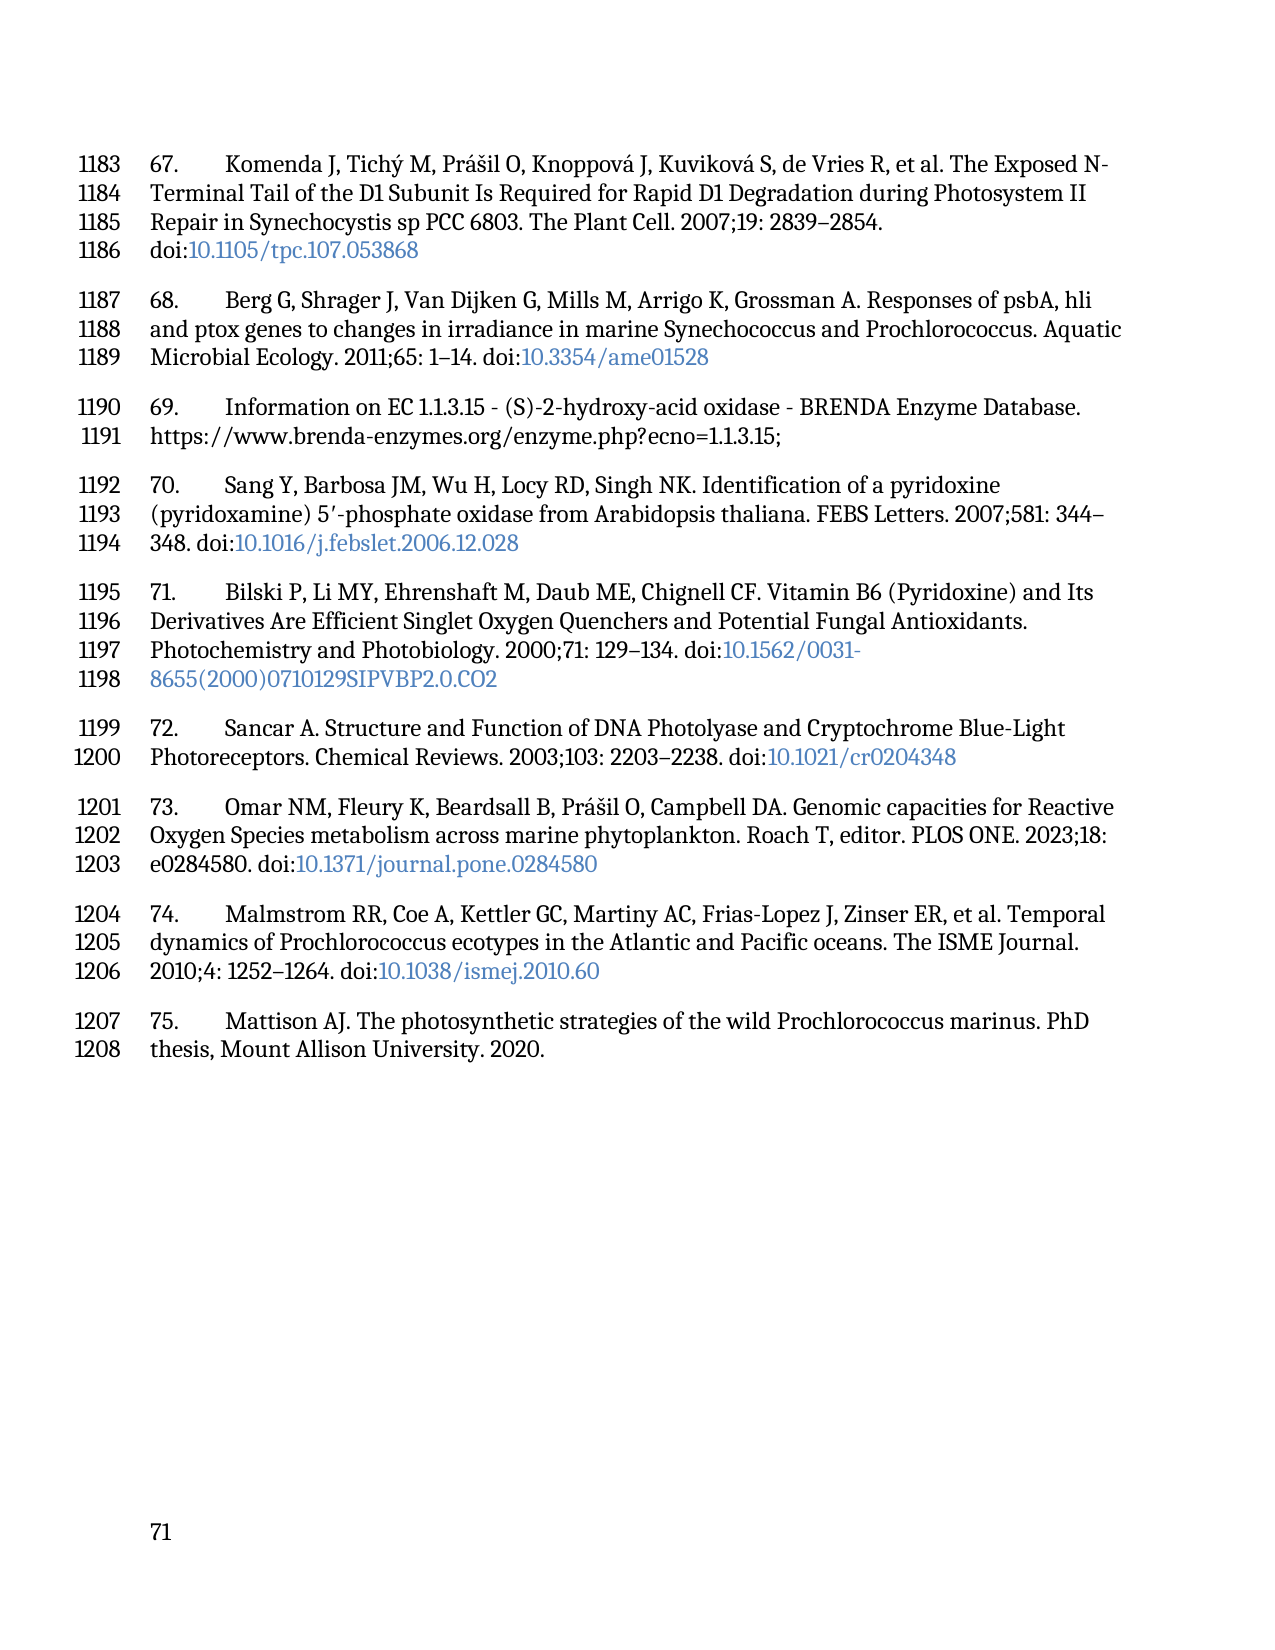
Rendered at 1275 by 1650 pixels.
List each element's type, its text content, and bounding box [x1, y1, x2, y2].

text 71. Bilski P, Li MY, Ehrenshaft M, Daub ME, Chignell CF. Vitamin B6 (Pyridoxine) and Its Derivatives Are Efficient Singlet Oxygen Quenchers and Potential Fungal Antioxidants. Photochemistry and Photobiology. 2000;71: 129–134. doi:10.1562/0031-8655(2000)0710129SIPVBP2.0.CO2 [150, 578, 1125, 693]
text 69. Information on EC 1.1.3.15 - (S)-2-hydroxy-acid oxidase - BRENDA Enzyme Database. https://www.brenda-enzymes.org/enzyme.php?ecno=1.1.3.15; [150, 393, 1125, 450]
text 68. Berg G, Shrager J, Van Dijken G, Mills M, Arrigo K, Grossman A. Responses of psbA, hli and ptox genes to changes in irradiance in marine Synechococcus and Prochlorococcus. Aquatic Microbial Ecology. 2011;65: 1–14. doi:10.3354/ame01528 [150, 286, 1125, 372]
text 70. Sang Y, Barbosa JM, Wu H, Locy RD, Singh NK. Identification of a pyridoxine (pyridoxamine) 5-phosphate oxidase from Arabidopsis thaliana. FEBS Letters. 2007;581: 344–348. doi:10.1016/j.febslet.2006.12.028 [150, 471, 1125, 557]
text 74. Malmstrom RR, Coe A, Kettler GC, Martiny AC, Frias-Lopez J, Zinser ER, et al. Temporal dynamics of Prochlorococcus ecotypes in the Atlantic and Pacific oceans. The ISME Journal. 2010;4: 1252–1264. doi:10.1038/ismej.2010.60 [150, 899, 1125, 986]
text 75. Mattison AJ. The photosynthetic strategies of the wild Prochlorococcus marinus. PhD thesis, Mount Allison University. 2020. [150, 1007, 1125, 1064]
text 73. Omar NM, Fleury K, Beardsall B, Prášil O, Campbell DA. Genomic capacities for Reactive Oxygen Species metabolism across marine phytoplankton. Roach T, editor. PLOS ONE. 2023;18: e0284580. doi:10.1371/journal.pone.0284580 [150, 792, 1125, 879]
text 72. Sancar A. Structure and Function of DNA Photolyase and Cryptochrome Blue-Light Photoreceptors. Chemical Reviews. 2003;103: 2203–2238. doi:10.1021/cr0204348 [150, 714, 1125, 772]
text 67. Komenda J, Tichý M, Prášil O, Knoppová J, Kuviková S, de Vries R, et al. The Exposed N-Terminal Tail of the D1 Subunit Is Required for Rapid D1 Degradation during Photosystem II Repair in Synechocystis sp PCC 6803. The Plant Cell. 2007;19: 2839–2854. doi:10.1105/tpc.107.053868 [150, 150, 1125, 265]
